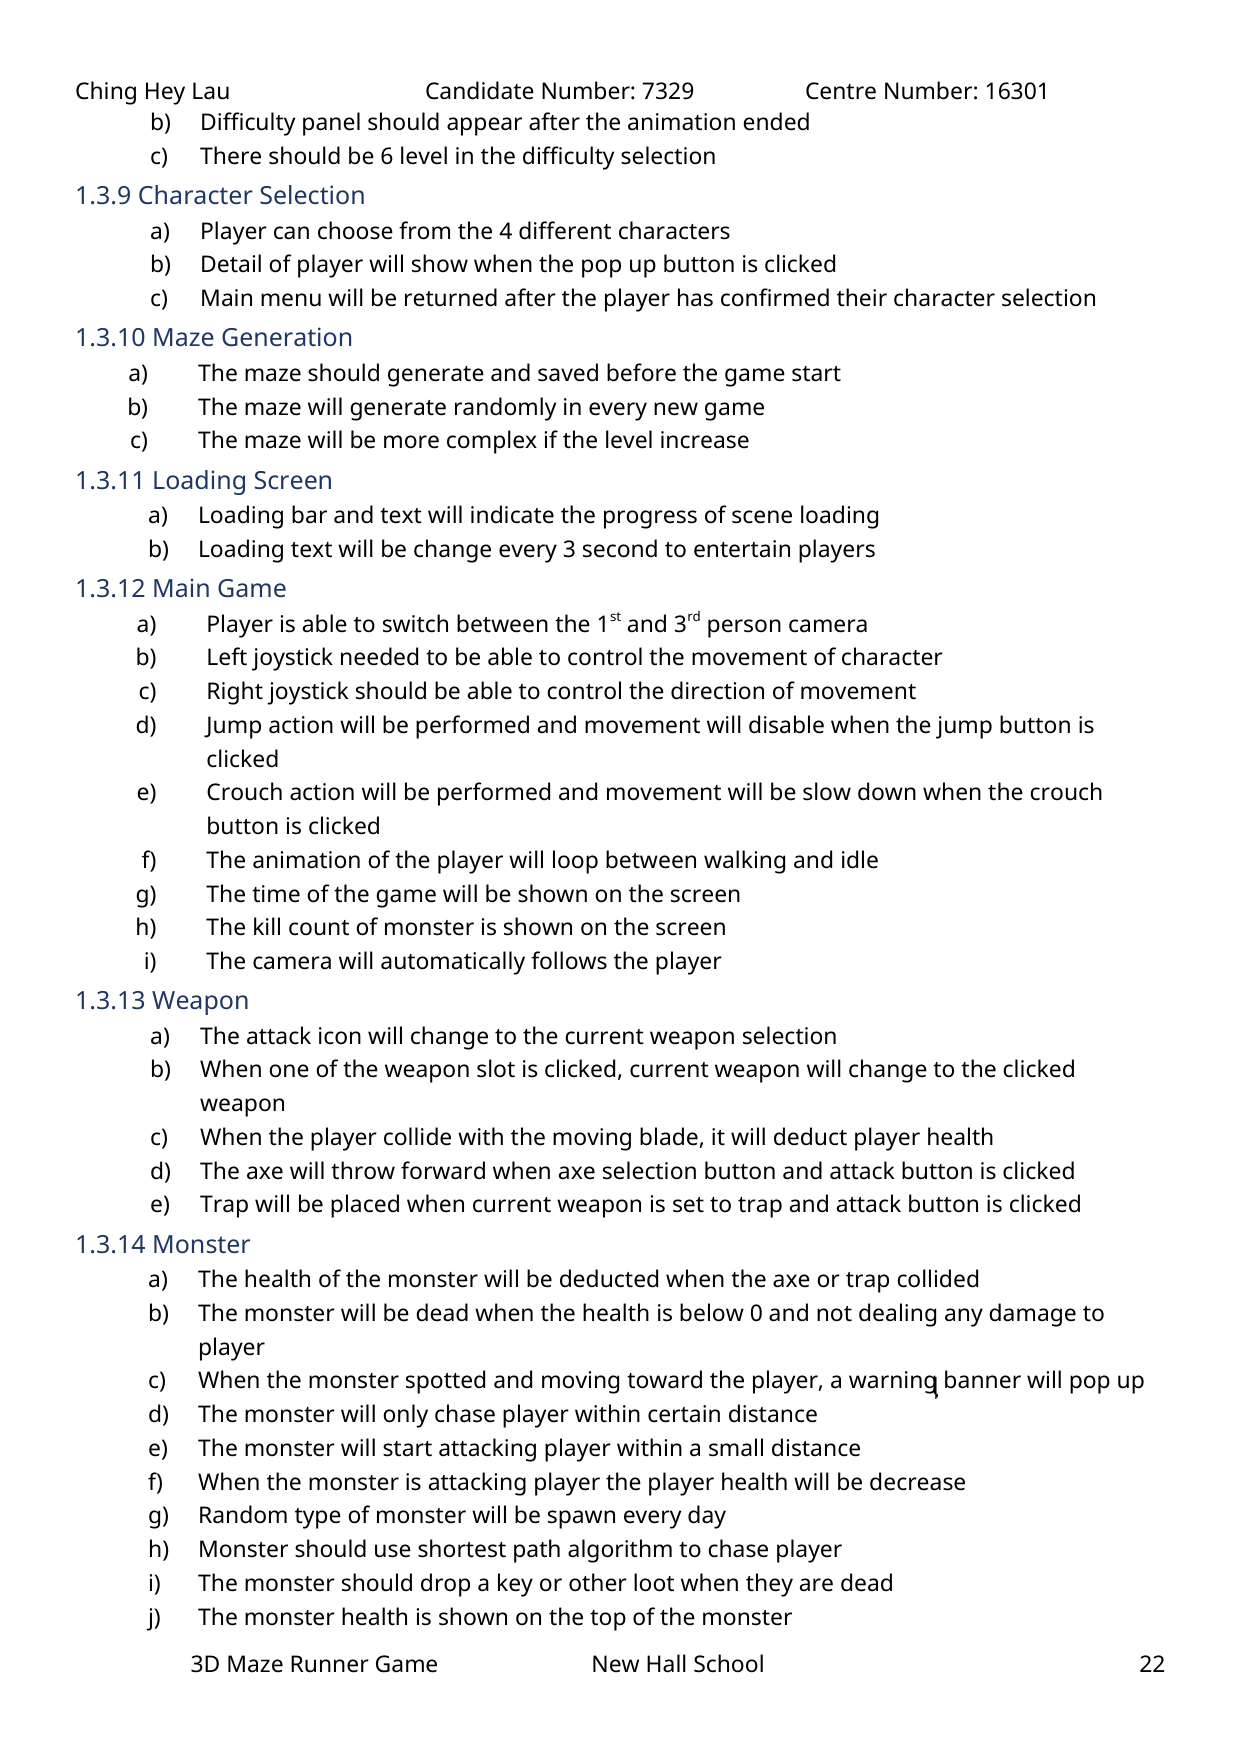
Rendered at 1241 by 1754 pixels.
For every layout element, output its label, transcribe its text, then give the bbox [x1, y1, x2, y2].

list Detail of player will show when the pop up button is clicked [150, 248, 1165, 280]
subtitle 1.3.12 Main Game [75, 571, 1165, 605]
list The maze should generate and saved before the game start [148, 357, 1165, 388]
list The health of the monster will be deducted when the axe or trap collided [148, 1263, 1165, 1294]
list Main menu will be returned after the player has confirmed their character selection [150, 282, 1165, 313]
list Crouch action will be performed and movement will be slow down when the crouch button is clicked [156, 776, 1165, 841]
list When one of the weapon slot is clicked, current weapon will change to the clicked weapon [150, 1053, 1165, 1118]
list The monster will only chase player within certain distance [148, 1398, 1165, 1429]
list The time of the game will be shown on the screen [156, 877, 1165, 909]
list When the player collide with the moving blade, it will deduct player health [150, 1121, 1165, 1152]
list Player can choose from the 4 different characters [150, 215, 1165, 246]
list The monster will be dead when the health is below 0 and not dealing any damage to player [148, 1297, 1165, 1362]
list Difficulty panel should appear after the animation ended [150, 106, 1165, 137]
subtitle 1.3.14 Monster [75, 1226, 1165, 1260]
list The maze will be more complex if the level increase [148, 424, 1165, 456]
list Monster should use shortest path algorithm to chase player [148, 1533, 1165, 1564]
list The attack icon will change to the current weapon selection [150, 1020, 1165, 1051]
list The kill count of monster is shown on the screen [156, 911, 1165, 942]
list The monster will start attacking player within a small distance [148, 1432, 1165, 1463]
list The monster health is shown on the top of the monster [148, 1601, 1165, 1632]
list The camera will automatically follows the player [156, 945, 1165, 976]
list The monster should drop a key or other loot when they are dead [148, 1567, 1165, 1598]
list Jump action will be performed and movement will disable when the jump button is clicked [156, 709, 1165, 774]
subtitle 1.3.11 Loading Screen [75, 462, 1165, 496]
list There should be 6 level in the difficulty selection [150, 140, 1165, 171]
list Loading bar and text will indicate the progress of scene loading [148, 499, 1165, 530]
subtitle 1.3.13 Weapon [75, 983, 1165, 1017]
subtitle 1.3.9 Character Selection [75, 178, 1165, 212]
list The animation of the player will loop between walking and idle [156, 844, 1165, 875]
list Loading text will be change every 3 second to entertain players [148, 533, 1165, 564]
list Random type of monster will be spawn every day [148, 1499, 1165, 1531]
list Trap will be placed when current weapon is set to trap and attack button is clicked [150, 1188, 1165, 1220]
list When the monster spotted and moving toward the player, a warning banner will pop up [148, 1364, 1165, 1396]
list Player is able to switch between the 1st and 3rd person camera [156, 607, 1165, 639]
subtitle 1.3.10 Maze Generation [75, 320, 1165, 354]
list When the monster is attacking player the player health will be decrease [148, 1466, 1165, 1497]
list The maze will generate randomly in every new game [148, 391, 1165, 422]
list The axe will throw forward when axe selection button and attack button is clicked [150, 1155, 1165, 1186]
list Right joystick should be able to control the direction of movement [156, 675, 1165, 706]
picture [934, 1377, 938, 1399]
list Left joystick needed to be able to control the movement of character [156, 641, 1165, 672]
